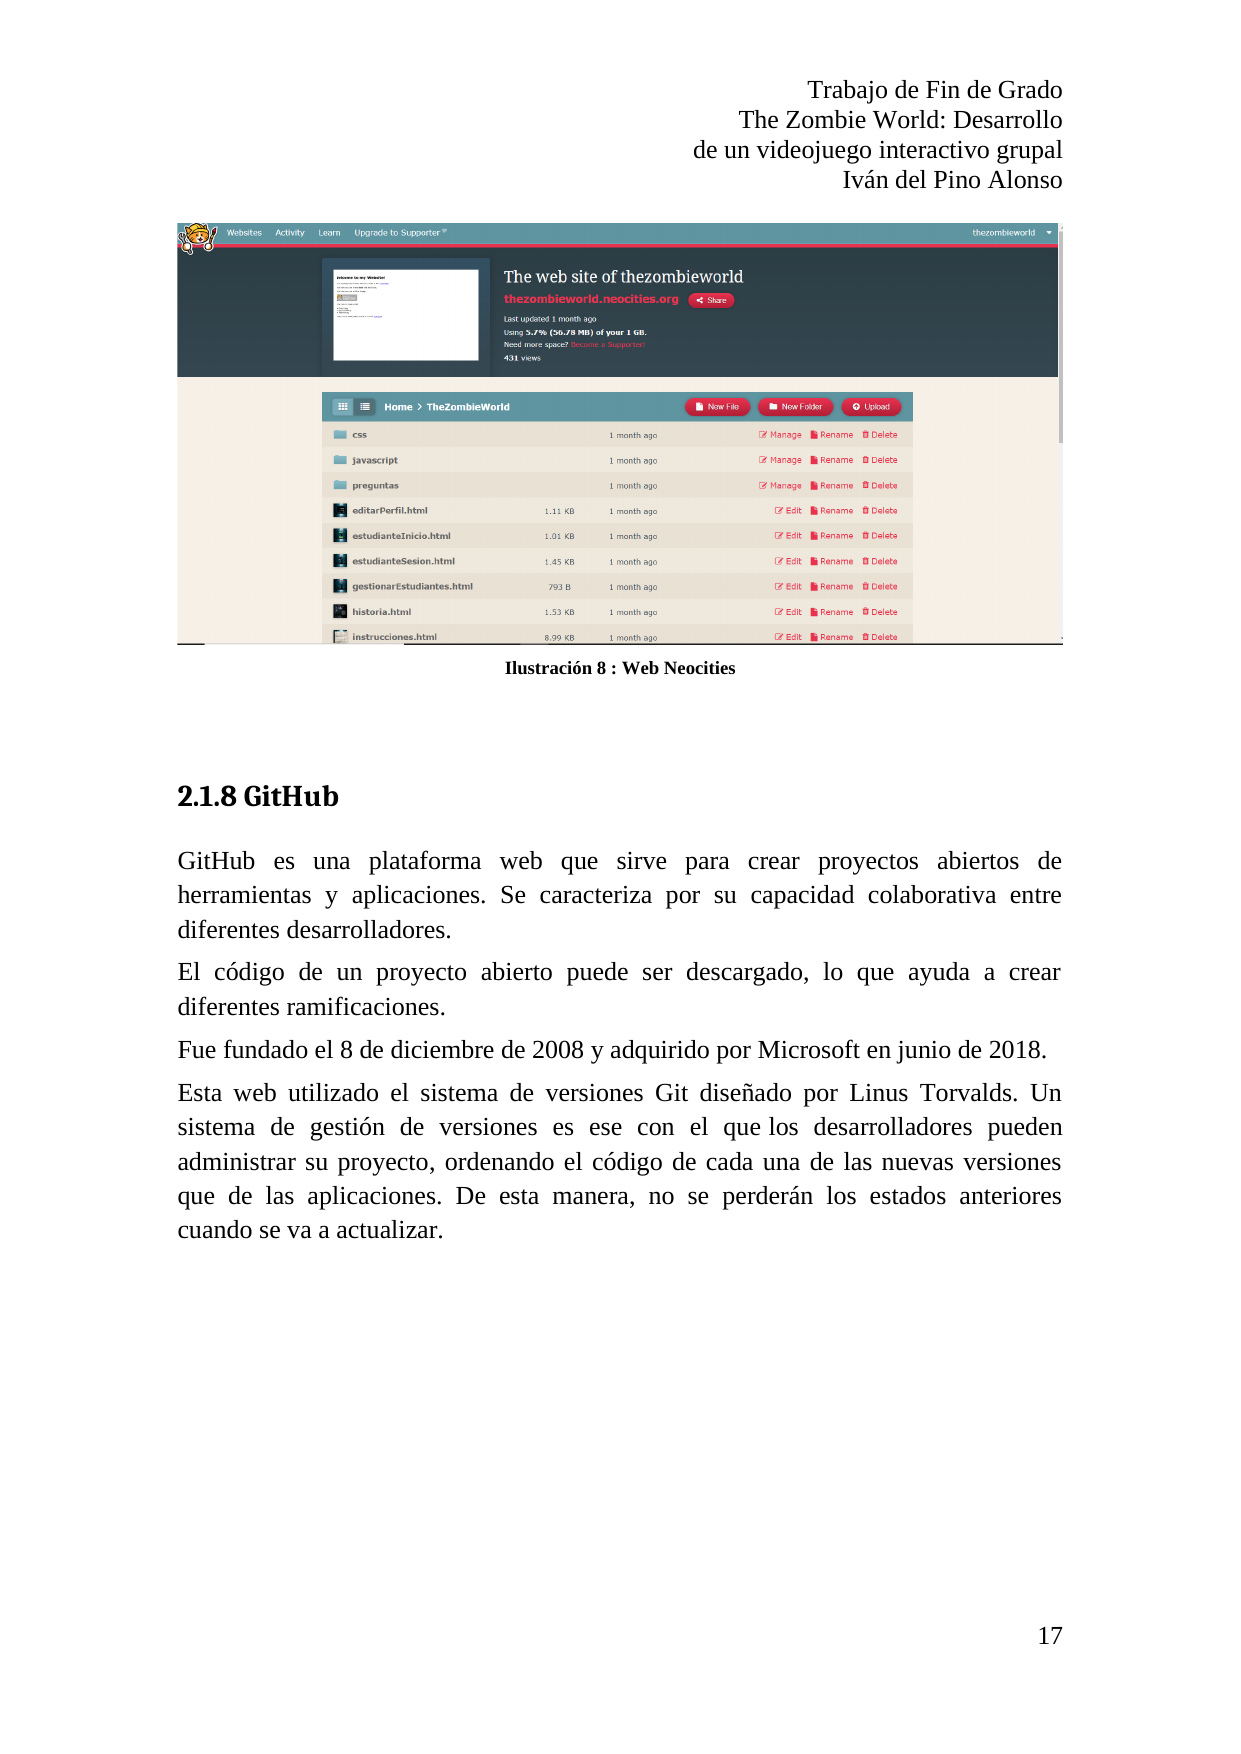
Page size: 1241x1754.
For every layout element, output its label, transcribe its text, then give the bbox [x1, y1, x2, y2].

text Fue fundado el 8 de diciembre de 2008 y adquirido por Microsoft en junio de 2018. [177, 1034, 1063, 1064]
text El código de un proyecto abierto puede ser descargado, lo que ayuda a crear diferentes ramificaciones. [177, 956, 1063, 1021]
picture [177, 223, 1063, 645]
text Esta web utilizado el sistema de versiones Git diseñado por Linus Torvalds. Un sistema de gestión de versiones es ese con el que los desarrolladores pueden administrar su proyecto, ordenando el código de cada una de las nuevas versiones que de las aplicaciones. De esta manera, no se perderán los estados anteriores cuando se va a actualizar. [177, 1077, 1063, 1244]
text Ilustración 8 : Web Neocities [177, 657, 1063, 678]
text GitHub es una plataforma web que sirve para crear proyectos abiertos de herramientas y aplicaciones. Se caracteriza por su capacidad colaborativa entre diferentes desarrolladores. [177, 845, 1063, 944]
subtitle 2.1.8 GitHub [177, 780, 1063, 814]
